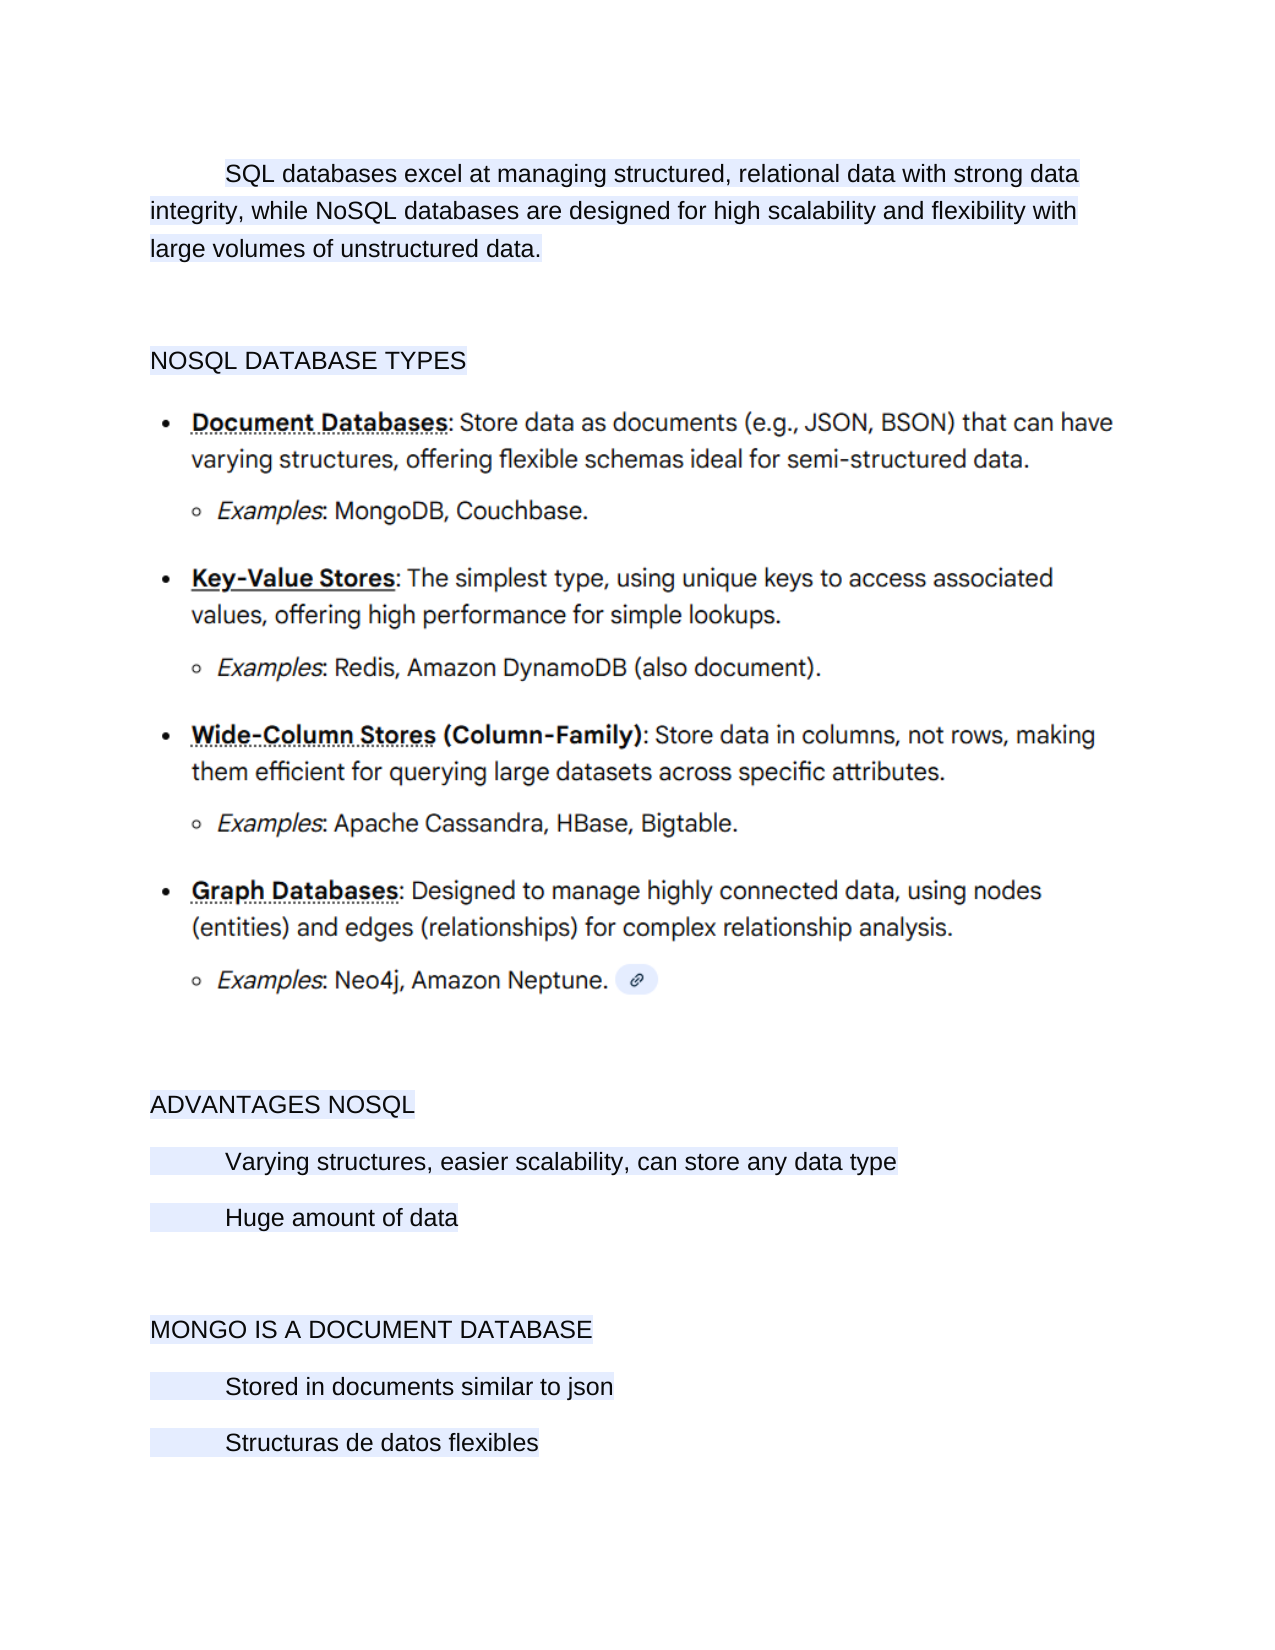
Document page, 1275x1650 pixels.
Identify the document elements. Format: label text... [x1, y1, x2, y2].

text MONGO IS A DOCUMENT DATABASE [150, 1307, 1125, 1344]
text Huge amount of data [150, 1194, 1125, 1232]
text SQL databases excel at managing structured, relational data with strong data integrity, while NoSQL databases are designed for high scalability and flexibility with large volumes of unstructured data. [150, 150, 1125, 262]
text Varying structures, easier scalability, can store any data type [150, 1138, 1125, 1175]
text NOSQL DATABASE TYPES [150, 337, 1125, 375]
text Stored in documents similar to json [150, 1363, 1125, 1400]
text ADVANTAGES NOSQL [150, 1082, 1125, 1119]
picture [150, 393, 1125, 1007]
text Structuras de datos flexibles [150, 1419, 1125, 1457]
